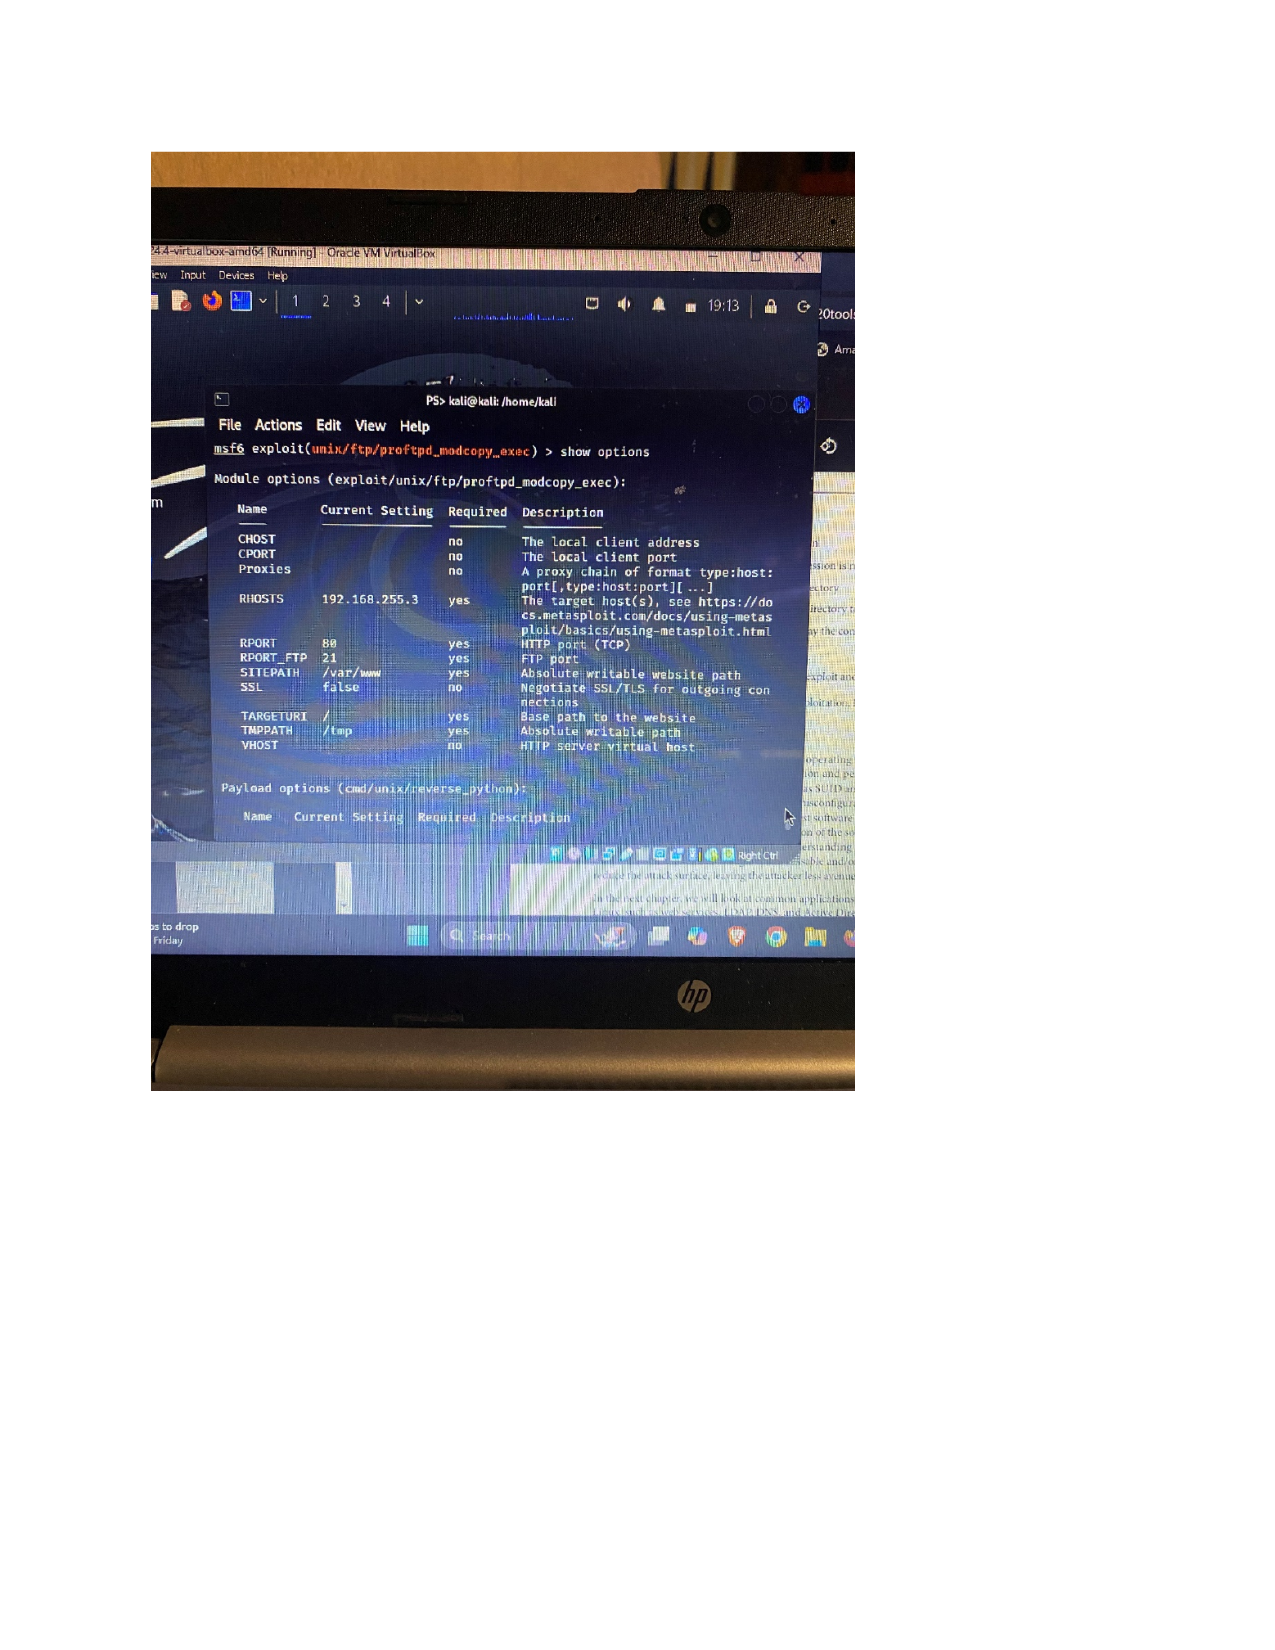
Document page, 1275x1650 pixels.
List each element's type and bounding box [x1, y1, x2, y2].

picture [151, 153, 855, 1090]
